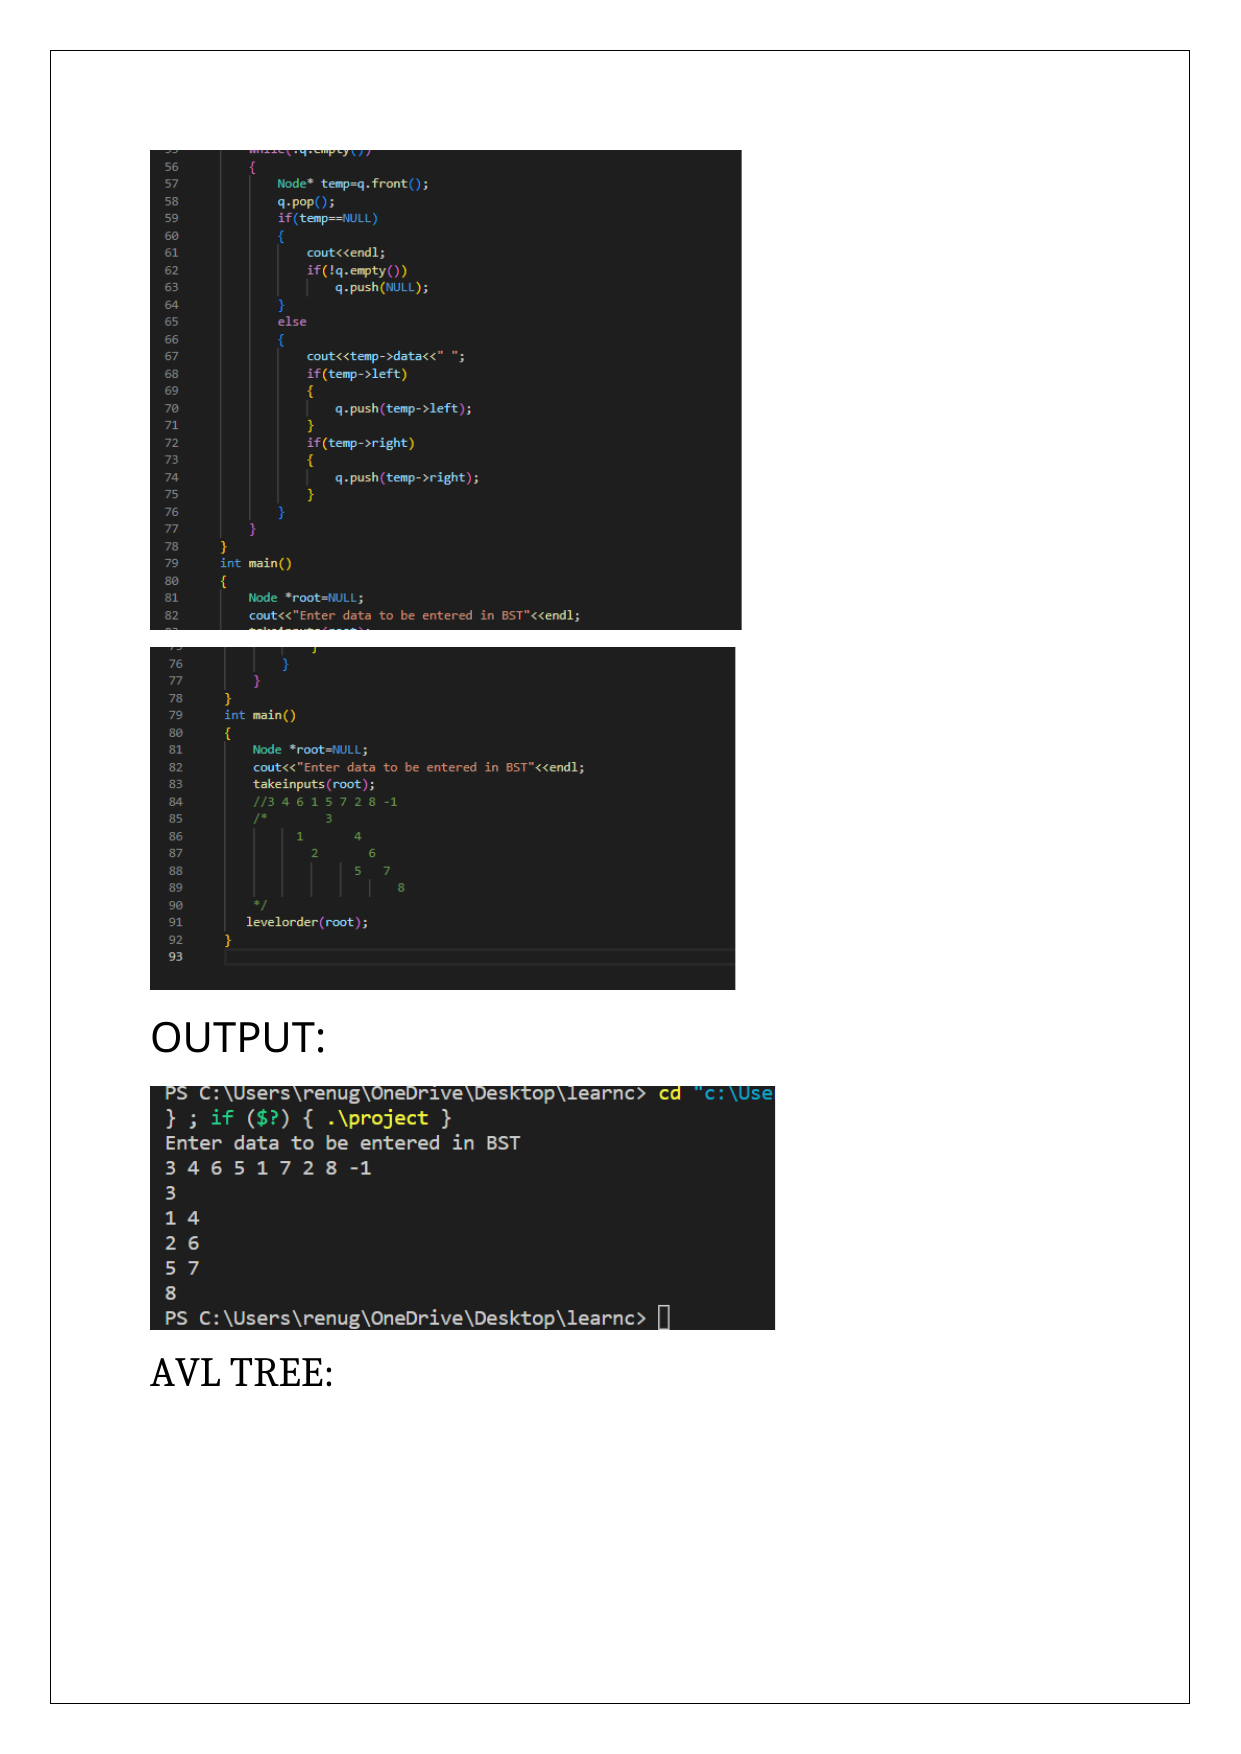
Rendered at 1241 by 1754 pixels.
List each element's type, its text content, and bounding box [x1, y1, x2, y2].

picture [150, 647, 736, 990]
picture [150, 150, 742, 630]
text OUTPUT: [150, 1008, 1090, 1065]
text AVL TREE: [150, 1349, 1090, 1397]
picture [150, 1086, 775, 1330]
